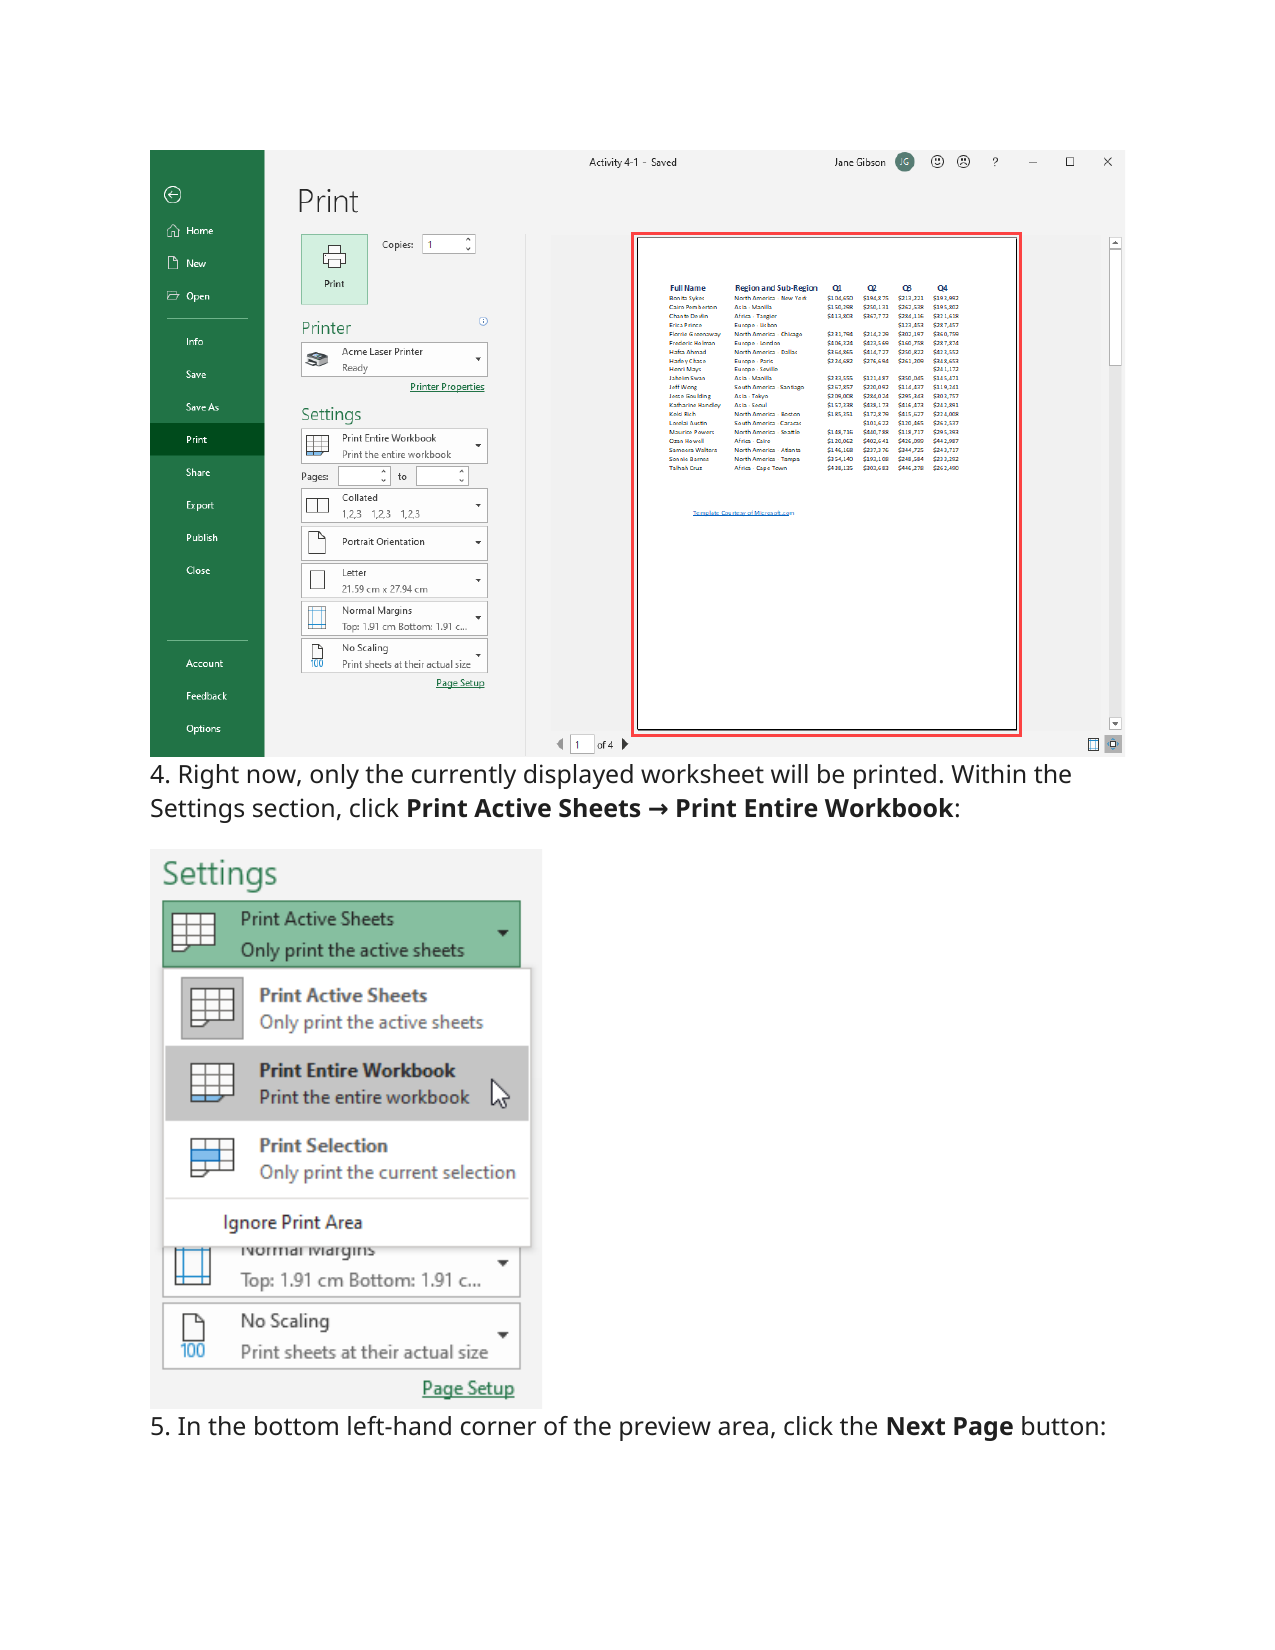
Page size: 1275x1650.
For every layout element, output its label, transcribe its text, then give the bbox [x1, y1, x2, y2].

picture [150, 150, 1125, 757]
text 5. In the bottom left-hand corner of the preview area, click the Next Page button: [150, 1409, 1125, 1443]
text 4. Right now, only the currently displayed worksheet will be printed. Within the Settings section, click Print Active Sheets → Print Entire Workbook: [150, 757, 1125, 824]
picture [150, 849, 543, 1409]
